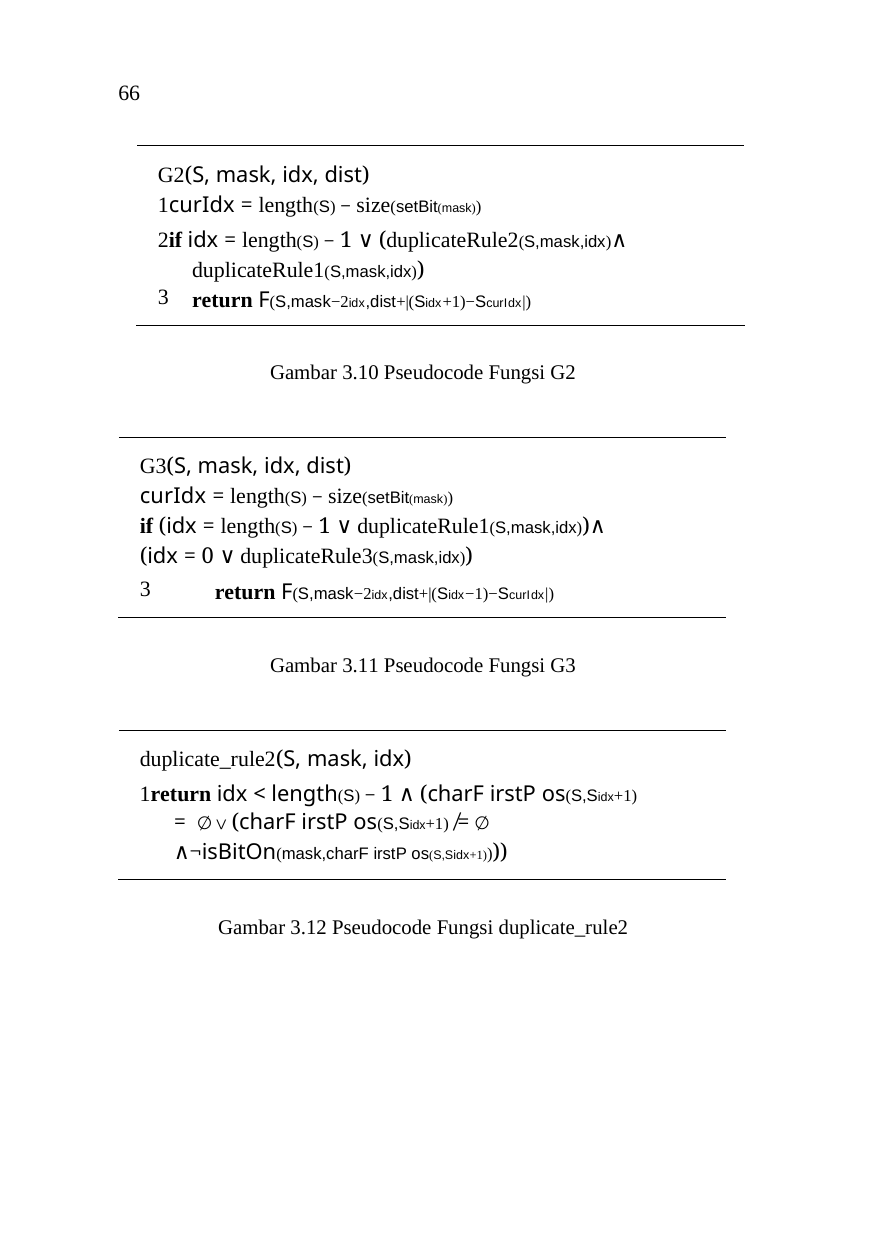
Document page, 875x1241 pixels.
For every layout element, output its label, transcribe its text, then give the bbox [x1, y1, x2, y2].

text Gambar 3.12 Pseudocode Fungsi duplicate_rule2 [218, 915, 755, 939]
text Gambar 3.10 Pseudocode Fungsi G2 [270, 360, 755, 384]
text Gambar 3.11 Pseudocode Fungsi G3 [270, 653, 755, 677]
